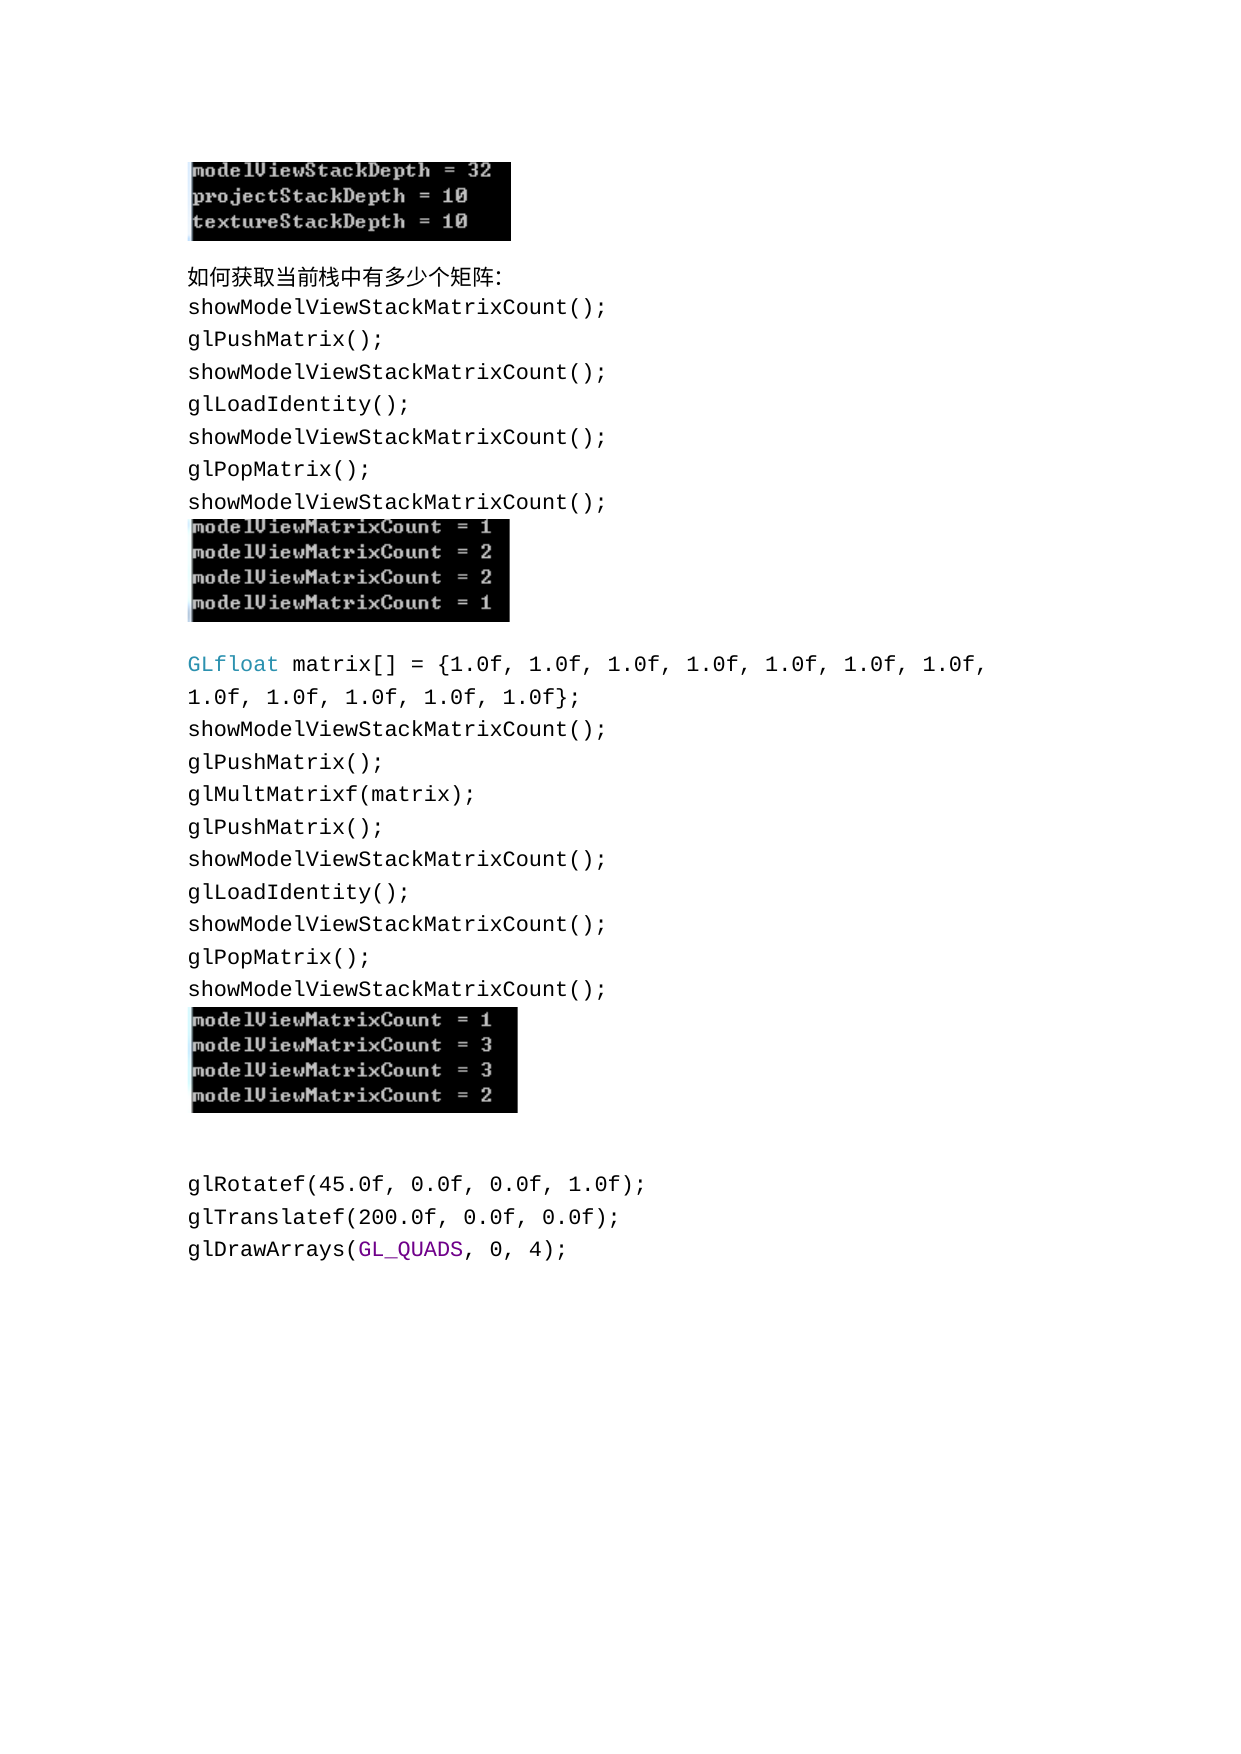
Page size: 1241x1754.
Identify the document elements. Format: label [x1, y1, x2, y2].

picture [187, 519, 510, 622]
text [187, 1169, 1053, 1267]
picture [187, 162, 511, 241]
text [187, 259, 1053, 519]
picture [187, 1007, 518, 1113]
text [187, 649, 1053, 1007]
